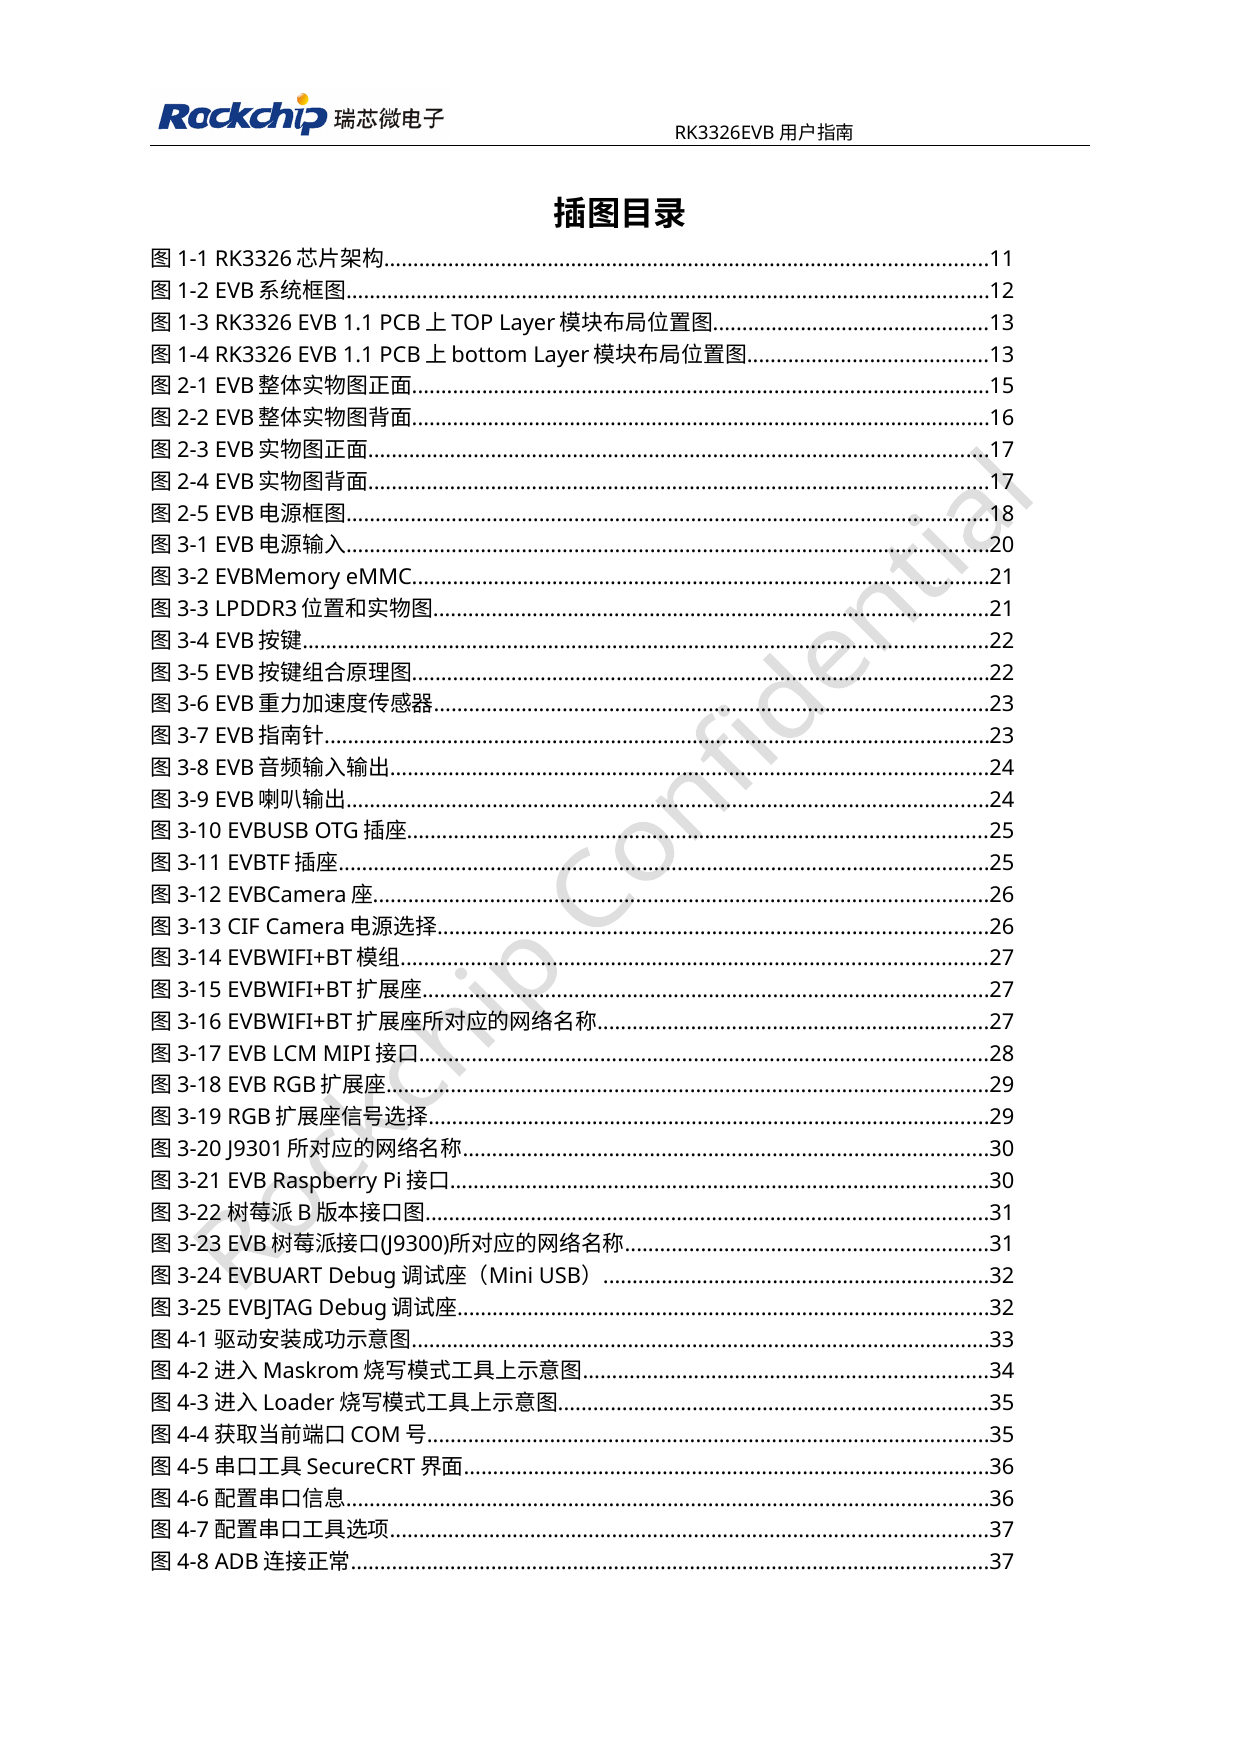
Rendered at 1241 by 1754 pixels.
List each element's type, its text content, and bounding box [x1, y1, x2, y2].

text 图 3-22 树莓派B版本接口图 31 [150, 1194, 1090, 1226]
text 图 3-19 RGB扩展座信号选择 29 [150, 1099, 1090, 1131]
text 图 2-3 EVB实物图正面 17 [150, 432, 1090, 464]
text 图 3-6 EVB重力加速度传感器 23 [150, 686, 1090, 718]
text 图 2-1 EVB整体实物图正面 15 [150, 368, 1090, 400]
text 图 4-6 配置串口信息 36 [150, 1481, 1090, 1512]
text 图 3-13 CIF Camera电源选择 26 [150, 909, 1090, 940]
text 图 4-3 进入Loader烧写模式工具上示意图 35 [150, 1385, 1090, 1417]
text 图 3-25 EVBJTAG Debug调试座 32 [150, 1290, 1090, 1322]
text 图 4-7 配置串口工具选项 37 [150, 1512, 1090, 1544]
text 图 3-23 EVB树莓派接口(J9300)所对应的网络名称 31 [150, 1226, 1090, 1258]
text 图 3-9 EVB喇叭输出 24 [150, 782, 1090, 813]
text 图 3-1 EVB电源输入 20 [150, 527, 1090, 559]
text 图 3-21 EVB Raspberry Pi接口 30 [150, 1163, 1090, 1194]
text 图 4-1 驱动安装成功示意图 33 [150, 1322, 1090, 1353]
text 图 4-8 ADB连接正常 37 [150, 1544, 1090, 1576]
text 图 1-1 RK3326芯片架构 11 [150, 241, 1090, 273]
text 图 2-2 EVB整体实物图背面 16 [150, 400, 1090, 432]
text 图 3-5 EVB按键组合原理图 22 [150, 654, 1090, 686]
text 图 3-24 EVBUART Debug调试座（Mini USB） 32 [150, 1258, 1090, 1290]
text 图 3-3 LPDDR3位置和实物图 21 [150, 591, 1090, 623]
text 图 3-20 J9301所对应的网络名称 30 [150, 1131, 1090, 1163]
text 图 3-18 EVB RGB扩展座 29 [150, 1067, 1090, 1099]
text 图 3-8 EVB音频输入输出 24 [150, 750, 1090, 782]
text 图 3-16 EVBWIFI+BT扩展座所对应的网络名称 27 [150, 1004, 1090, 1036]
text 图 3-14 EVBWIFI+BT模组 27 [150, 940, 1090, 972]
text 图 1-2 EVB系统框图 12 [150, 273, 1090, 305]
text 图 1-4 RK3326 EVB 1.1 PCB上bottom Layer模块布局位置图 13 [150, 337, 1090, 368]
text 图 3-2 EVBMemory eMMC 21 [150, 559, 1090, 591]
title 插图目录 [150, 187, 1090, 235]
text 图 2-5 EVB电源框图 18 [150, 496, 1090, 527]
text 图 4-4 获取当前端口COM号 35 [150, 1417, 1090, 1449]
text 图 2-4 EVB实物图背面 17 [150, 464, 1090, 496]
picture [150, 88, 451, 140]
text 图 3-11 EVBTF插座 25 [150, 845, 1090, 877]
text 图 3-12 EVBCamera座 26 [150, 877, 1090, 909]
text 图 4-2 进入Maskrom烧写模式工具上示意图 34 [150, 1353, 1090, 1385]
text 图 4-5 串口工具SecureCRT界面 36 [150, 1449, 1090, 1481]
text 图 3-17 EVB LCM MIPI接口 28 [150, 1036, 1090, 1067]
text 图 3-4 EVB按键 22 [150, 623, 1090, 654]
text 图 3-15 EVBWIFI+BT扩展座 27 [150, 972, 1090, 1004]
text 图 1-3 RK3326 EVB 1.1 PCB上TOP Layer模块布局位置图 13 [150, 305, 1090, 337]
text 图 3-10 EVBUSB OTG插座 25 [150, 813, 1090, 845]
text 图 3-7 EVB指南针 23 [150, 718, 1090, 750]
